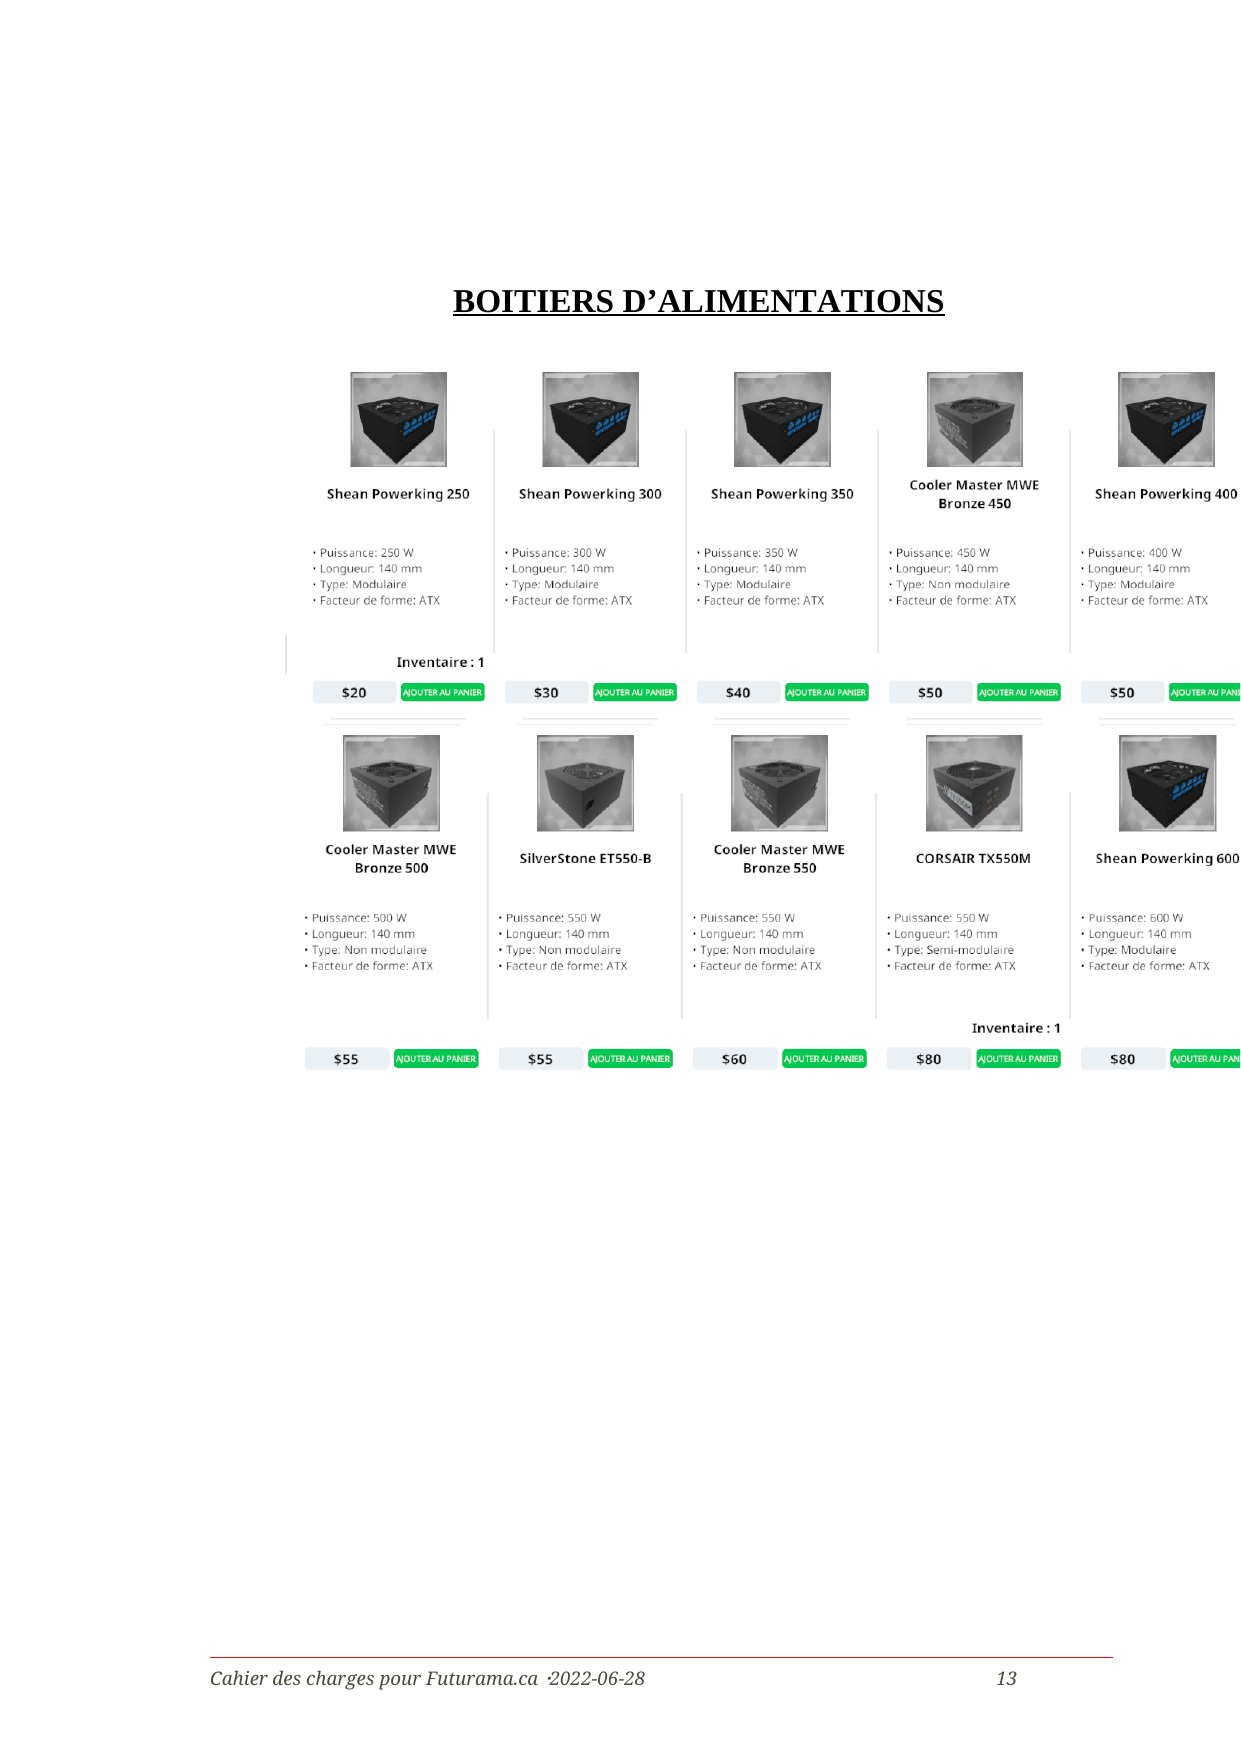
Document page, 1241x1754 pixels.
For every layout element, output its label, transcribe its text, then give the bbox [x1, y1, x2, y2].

list BOITIERS D’ALIMENTATIONS [285, 281, 1113, 319]
picture [285, 721, 1241, 1073]
picture [285, 363, 1241, 720]
